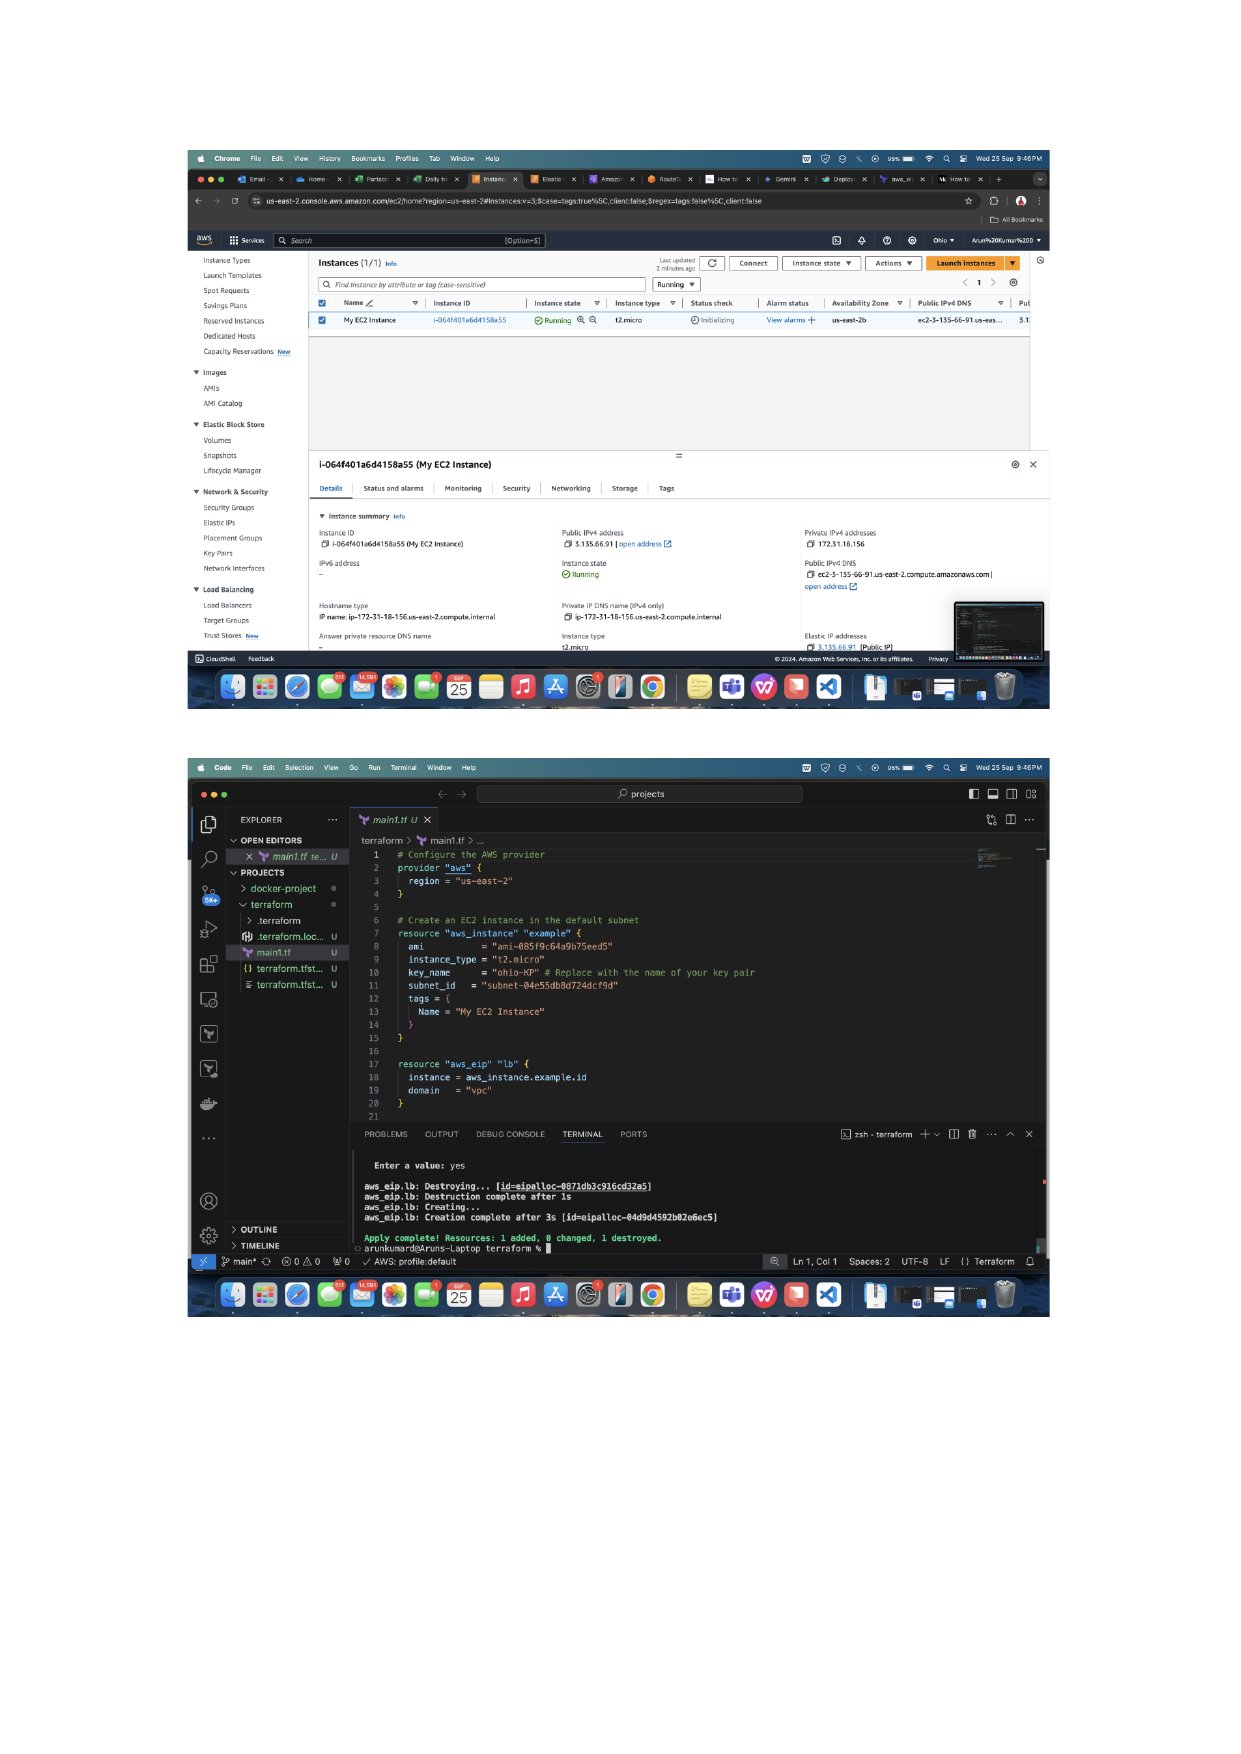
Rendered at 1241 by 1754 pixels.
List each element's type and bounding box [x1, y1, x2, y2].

picture [187, 150, 1050, 709]
picture [187, 758, 1050, 1317]
